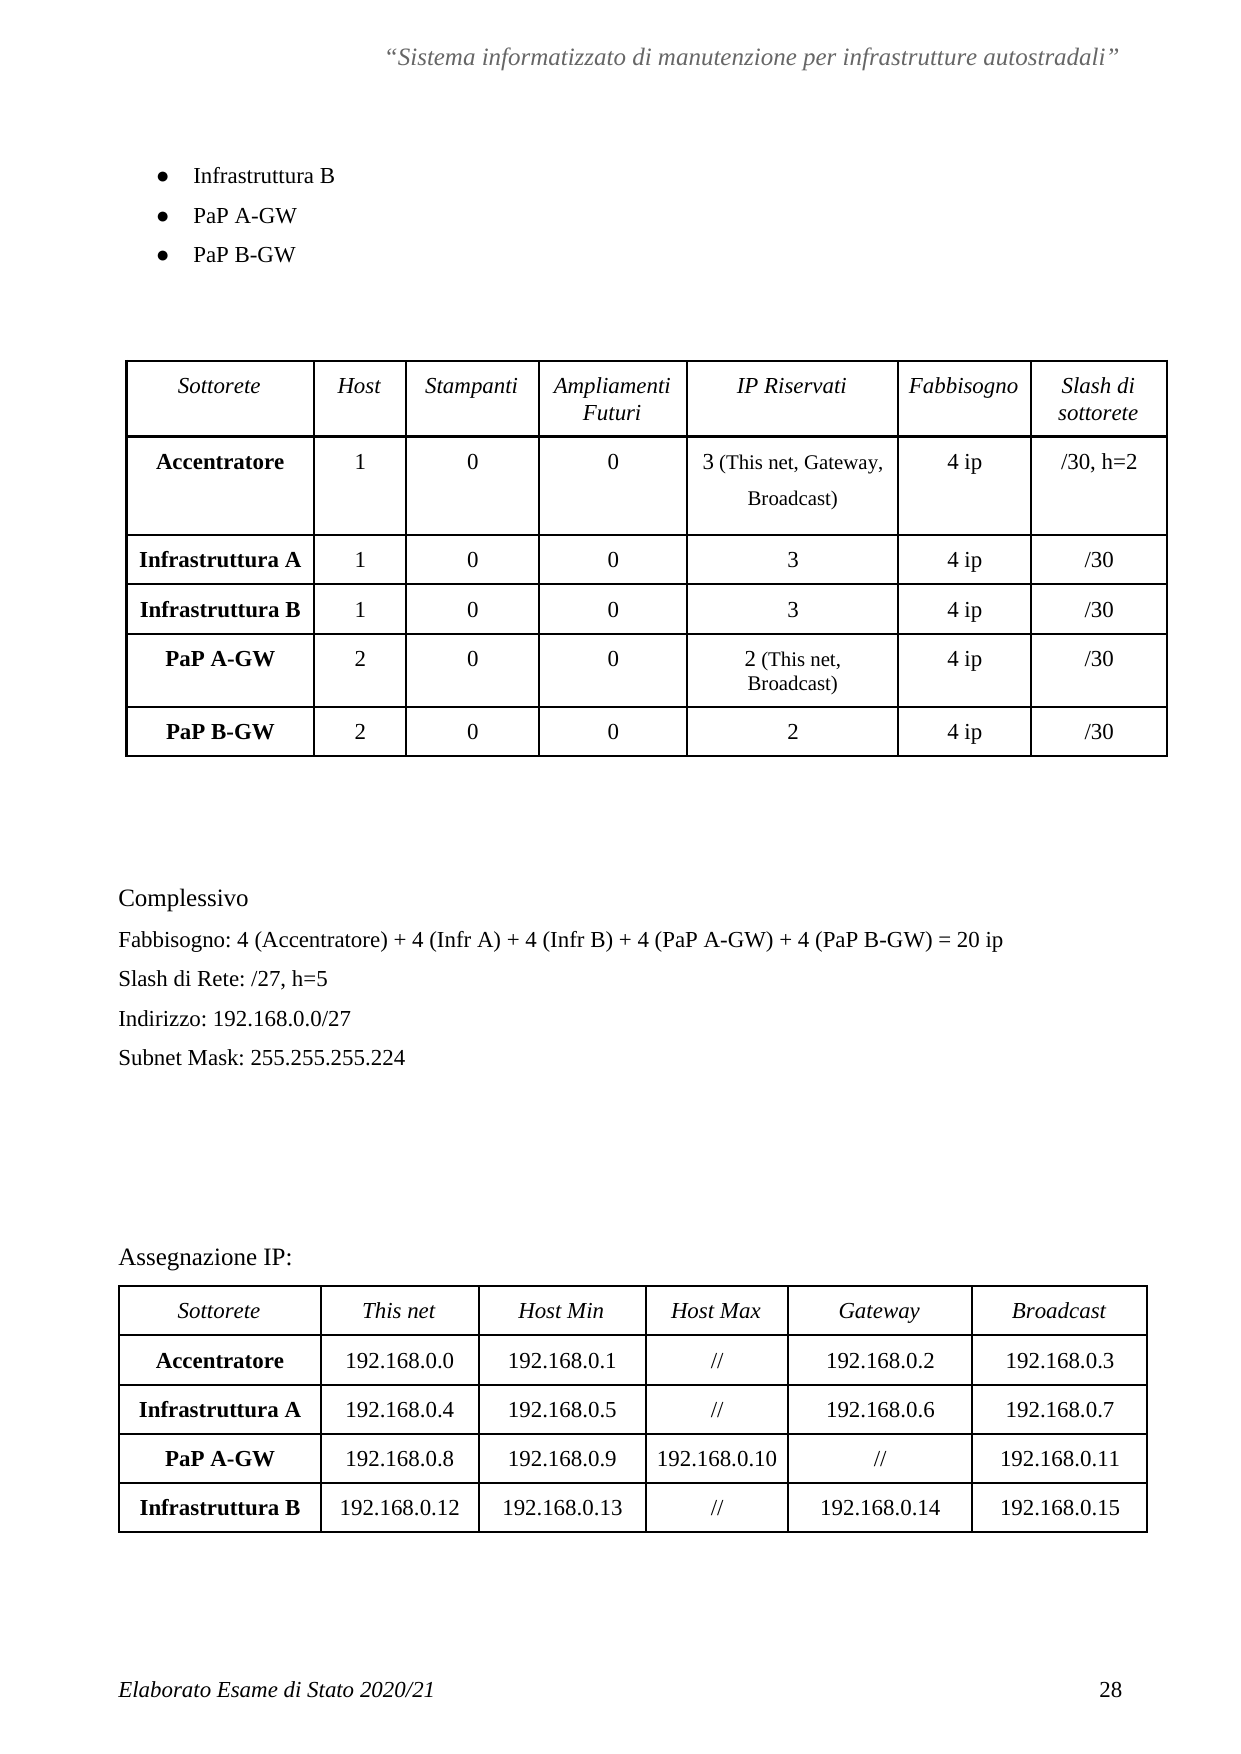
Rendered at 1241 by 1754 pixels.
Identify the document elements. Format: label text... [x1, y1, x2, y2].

table_cell 192.168.0.11 [973, 1435, 1146, 1482]
table_cell 0 [407, 585, 538, 632]
table_cell 3 [688, 536, 897, 583]
table_header Stampanti [407, 362, 538, 435]
table_header Broadcast [973, 1287, 1146, 1334]
text Fabbisogno: 4 (Accentratore) + 4 (Infr A) + 4 (Infr B) + 4 (PaP A-GW) + 4 (PaP B-GW) = 20 ip [118, 926, 1122, 952]
table_cell 1 [315, 438, 405, 534]
table_cell 2 [315, 708, 405, 755]
table_cell 4 ip [899, 536, 1030, 583]
table_cell 192.168.0.10 [647, 1435, 787, 1482]
table_header Host [315, 362, 405, 435]
table_header This net [322, 1287, 478, 1334]
table_header Sottorete [128, 362, 313, 435]
table_cell Infrastruttura B [128, 585, 313, 632]
table_cell 0 [540, 635, 686, 706]
table_header IP Riservati [688, 362, 897, 435]
table_cell 4 ip [899, 708, 1030, 755]
table_cell 1 [315, 536, 405, 583]
table_cell 192.168.0.13 [480, 1484, 645, 1531]
table_cell 0 [407, 536, 538, 583]
text Complessivo [118, 883, 1122, 912]
table_cell 192.168.0.4 [322, 1386, 478, 1433]
table_cell Accentratore [120, 1336, 320, 1383]
table_cell /30 [1032, 536, 1166, 583]
table_cell // [647, 1386, 787, 1433]
text Assegnazione IP: [118, 1242, 1122, 1271]
table_header Gateway [789, 1287, 971, 1334]
text Slash di Rete: /27, h=5 [118, 965, 1122, 992]
table_cell 0 [540, 585, 686, 632]
table_cell 4 ip [899, 438, 1030, 534]
table_cell /30, h=2 [1032, 438, 1166, 534]
table_cell /30 [1032, 635, 1166, 706]
table_cell 2 [688, 708, 897, 755]
table_cell PaP A-GW [128, 635, 313, 706]
table_cell 192.168.0.9 [480, 1435, 645, 1482]
table_cell 192.168.0.3 [973, 1336, 1146, 1383]
table_header Host Max [647, 1287, 787, 1334]
table_cell 192.168.0.2 [789, 1336, 971, 1383]
table_cell 192.168.0.12 [322, 1484, 478, 1531]
list PaP A-GW [156, 202, 1122, 228]
table_cell Infrastruttura A [128, 536, 313, 583]
table_cell // [647, 1336, 787, 1383]
table_cell Infrastruttura B [120, 1484, 320, 1531]
table_header Slash di sottorete [1032, 362, 1166, 435]
table_cell 0 [540, 708, 686, 755]
table_cell 192.168.0.7 [973, 1386, 1146, 1433]
table_cell 0 [540, 536, 686, 583]
table_cell 192.168.0.0 [322, 1336, 478, 1383]
table_cell PaP B-GW [128, 708, 313, 755]
table_cell /30 [1032, 708, 1166, 755]
table_header Fabbisogno [899, 362, 1030, 435]
table_cell // [789, 1435, 971, 1482]
table_cell 0 [407, 635, 538, 706]
text Subnet Mask: 255.255.255.224 [118, 1044, 1122, 1071]
table_cell // [647, 1484, 787, 1531]
table_header Sottorete [120, 1287, 320, 1334]
table_cell 192.168.0.14 [789, 1484, 971, 1531]
table_cell /30 [1032, 585, 1166, 632]
list Infrastruttura B [156, 162, 1122, 189]
table_cell 4 ip [899, 635, 1030, 706]
table_cell 1 [315, 585, 405, 632]
table_cell 192.168.0.1 [480, 1336, 645, 1383]
table_header Host Min [480, 1287, 645, 1334]
table_cell 0 [407, 438, 538, 534]
table_cell 2 (This net, Broadcast) [688, 635, 897, 706]
table_header Ampliamenti Futuri [540, 362, 686, 435]
table_cell 192.168.0.8 [322, 1435, 478, 1482]
table_cell 4 ip [899, 585, 1030, 632]
list PaP B-GW [156, 241, 1122, 268]
table_cell 3 (This net, Gateway, Broadcast) [688, 438, 897, 534]
table_cell 192.168.0.15 [973, 1484, 1146, 1531]
table_cell 0 [407, 708, 538, 755]
table_cell 192.168.0.6 [789, 1386, 971, 1433]
table_cell PaP A-GW [120, 1435, 320, 1482]
text Indirizzo: 192.168.0.0/27 [118, 1005, 1122, 1031]
table_cell 0 [540, 438, 686, 534]
table_cell 3 [688, 585, 897, 632]
table_cell Infrastruttura A [120, 1386, 320, 1433]
table_cell 192.168.0.5 [480, 1386, 645, 1433]
table_cell Accentratore [128, 438, 313, 534]
table_cell 2 [315, 635, 405, 706]
